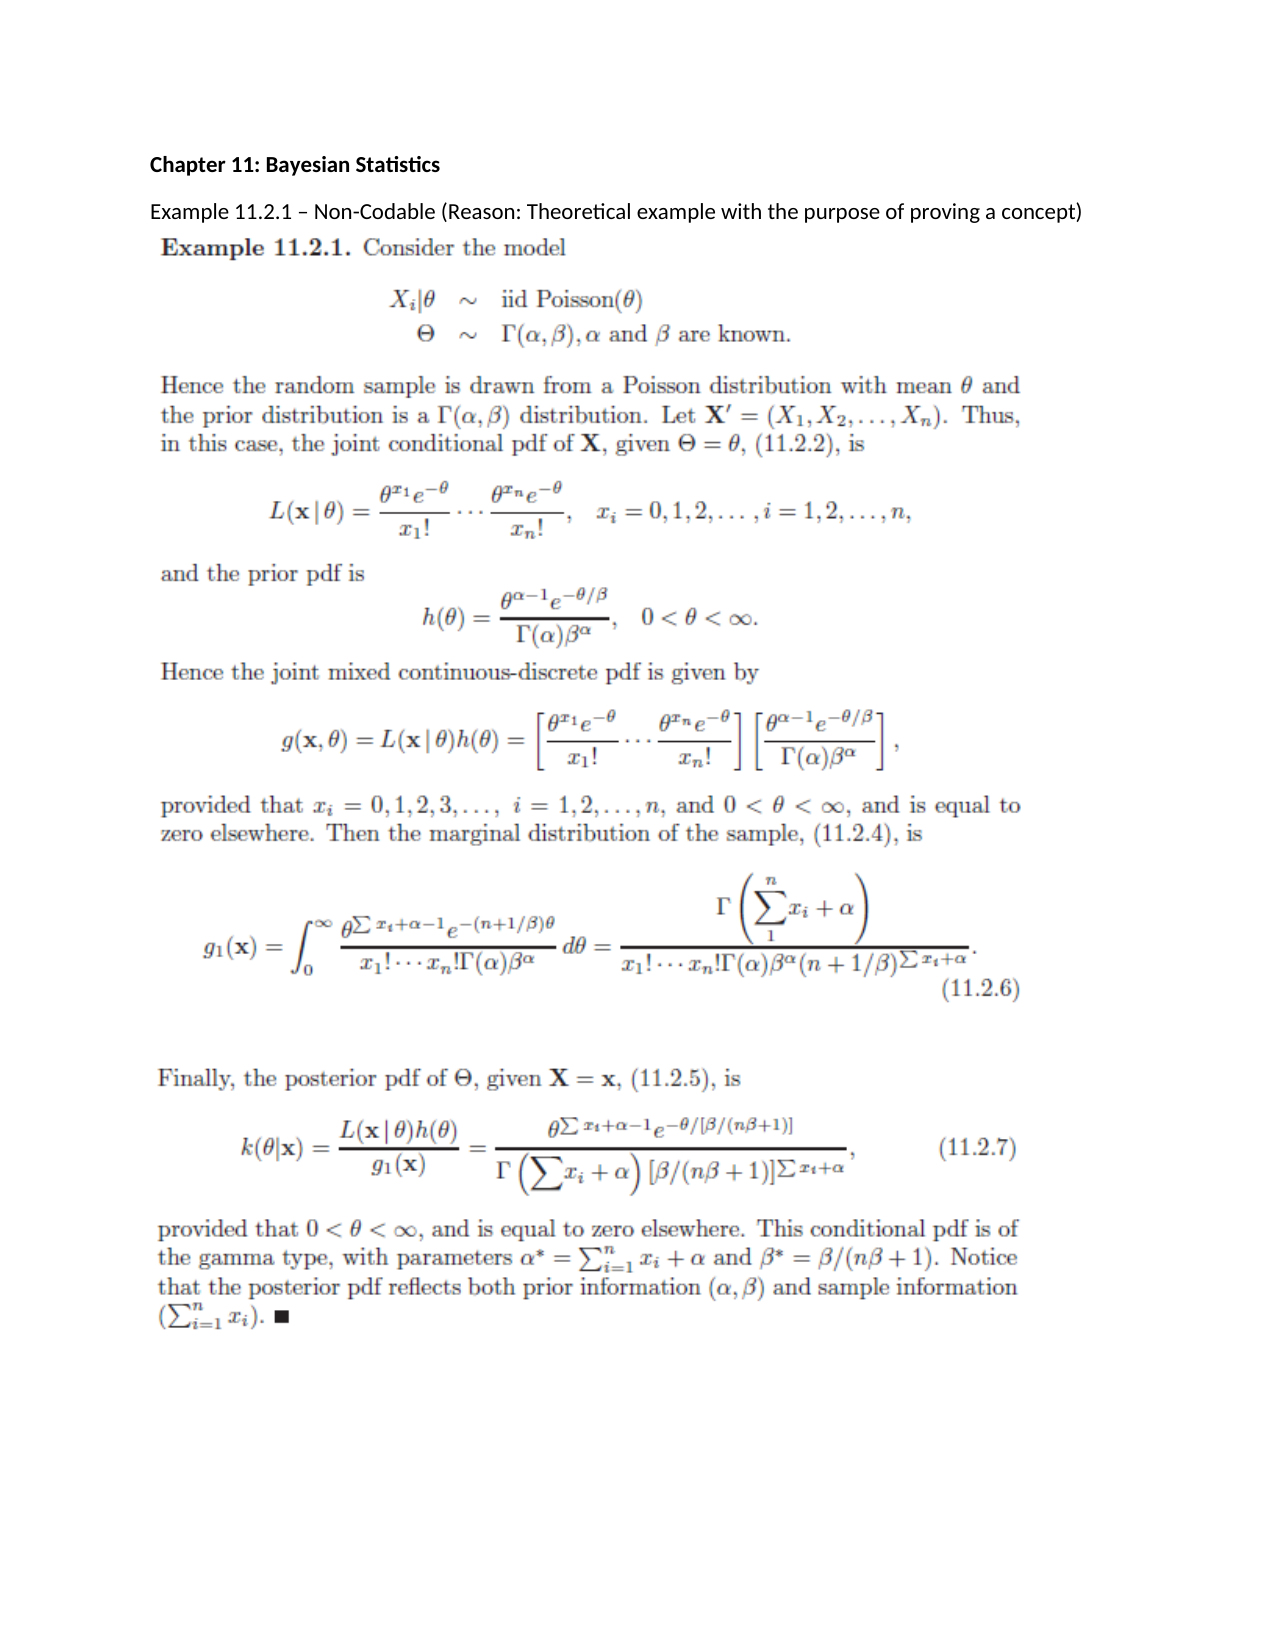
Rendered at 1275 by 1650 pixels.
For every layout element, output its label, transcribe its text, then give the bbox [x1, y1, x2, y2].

text Chapter 11: Bayesian Statistics [150, 150, 1125, 178]
picture [150, 227, 1049, 1051]
picture [150, 1058, 1047, 1342]
